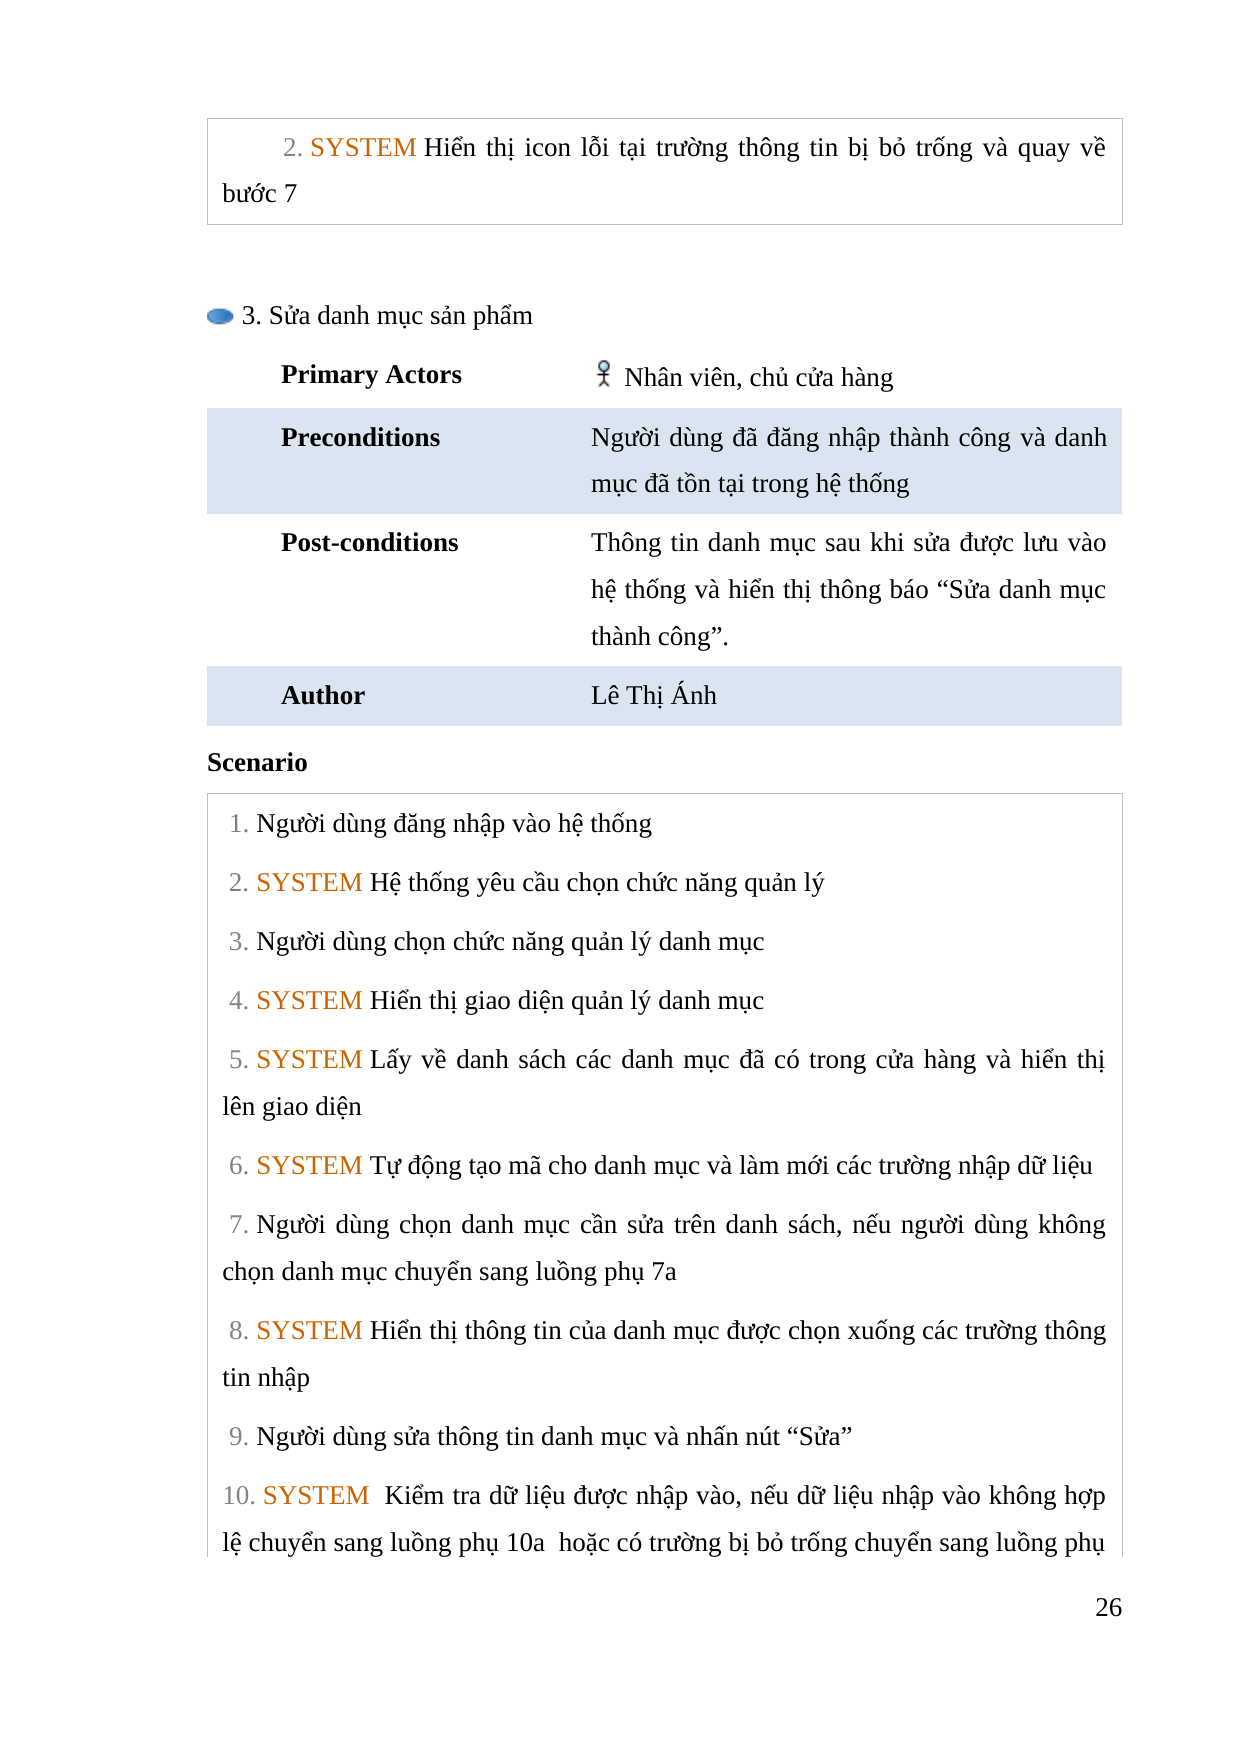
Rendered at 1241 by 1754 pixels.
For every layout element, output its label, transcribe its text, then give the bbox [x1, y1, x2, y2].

table_cell Lê Thị Ánh [515, 666, 1122, 726]
table_cell 4. SYSTEM Hiển thị giao diện quản lý danh mục [208, 972, 1122, 1031]
table_header Primary Actors [207, 346, 515, 408]
table_cell Người dùng đã đăng nhập thành công và danh mục đã tồn tại trong hệ thống [515, 408, 1122, 514]
picture [589, 359, 618, 387]
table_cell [208, 119, 1122, 224]
table_header 1. Người dùng đăng nhập vào hệ thống 2. SYSTEM Hệ thống yêu cầu chọn chức năng quản lý 3. Người dùng chọn chức năng quản lý danh mục [208, 794, 1122, 972]
table_header Nhân viên, chủ cửa hàng [515, 346, 1122, 408]
picture [206, 301, 235, 325]
table_cell Author [207, 666, 515, 726]
table_cell Preconditions [207, 408, 515, 514]
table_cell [208, 1031, 1122, 1557]
table_cell Thông tin danh mục sau khi sửa được lưu vào hệ thống và hiển thị thông báo “Sửa danh mục thành công”. [515, 514, 1122, 666]
text 3. Sửa danh mục sản phẩm [207, 297, 1122, 331]
subtitle Scenario [207, 746, 1122, 778]
table_cell Post-conditions [207, 514, 515, 666]
